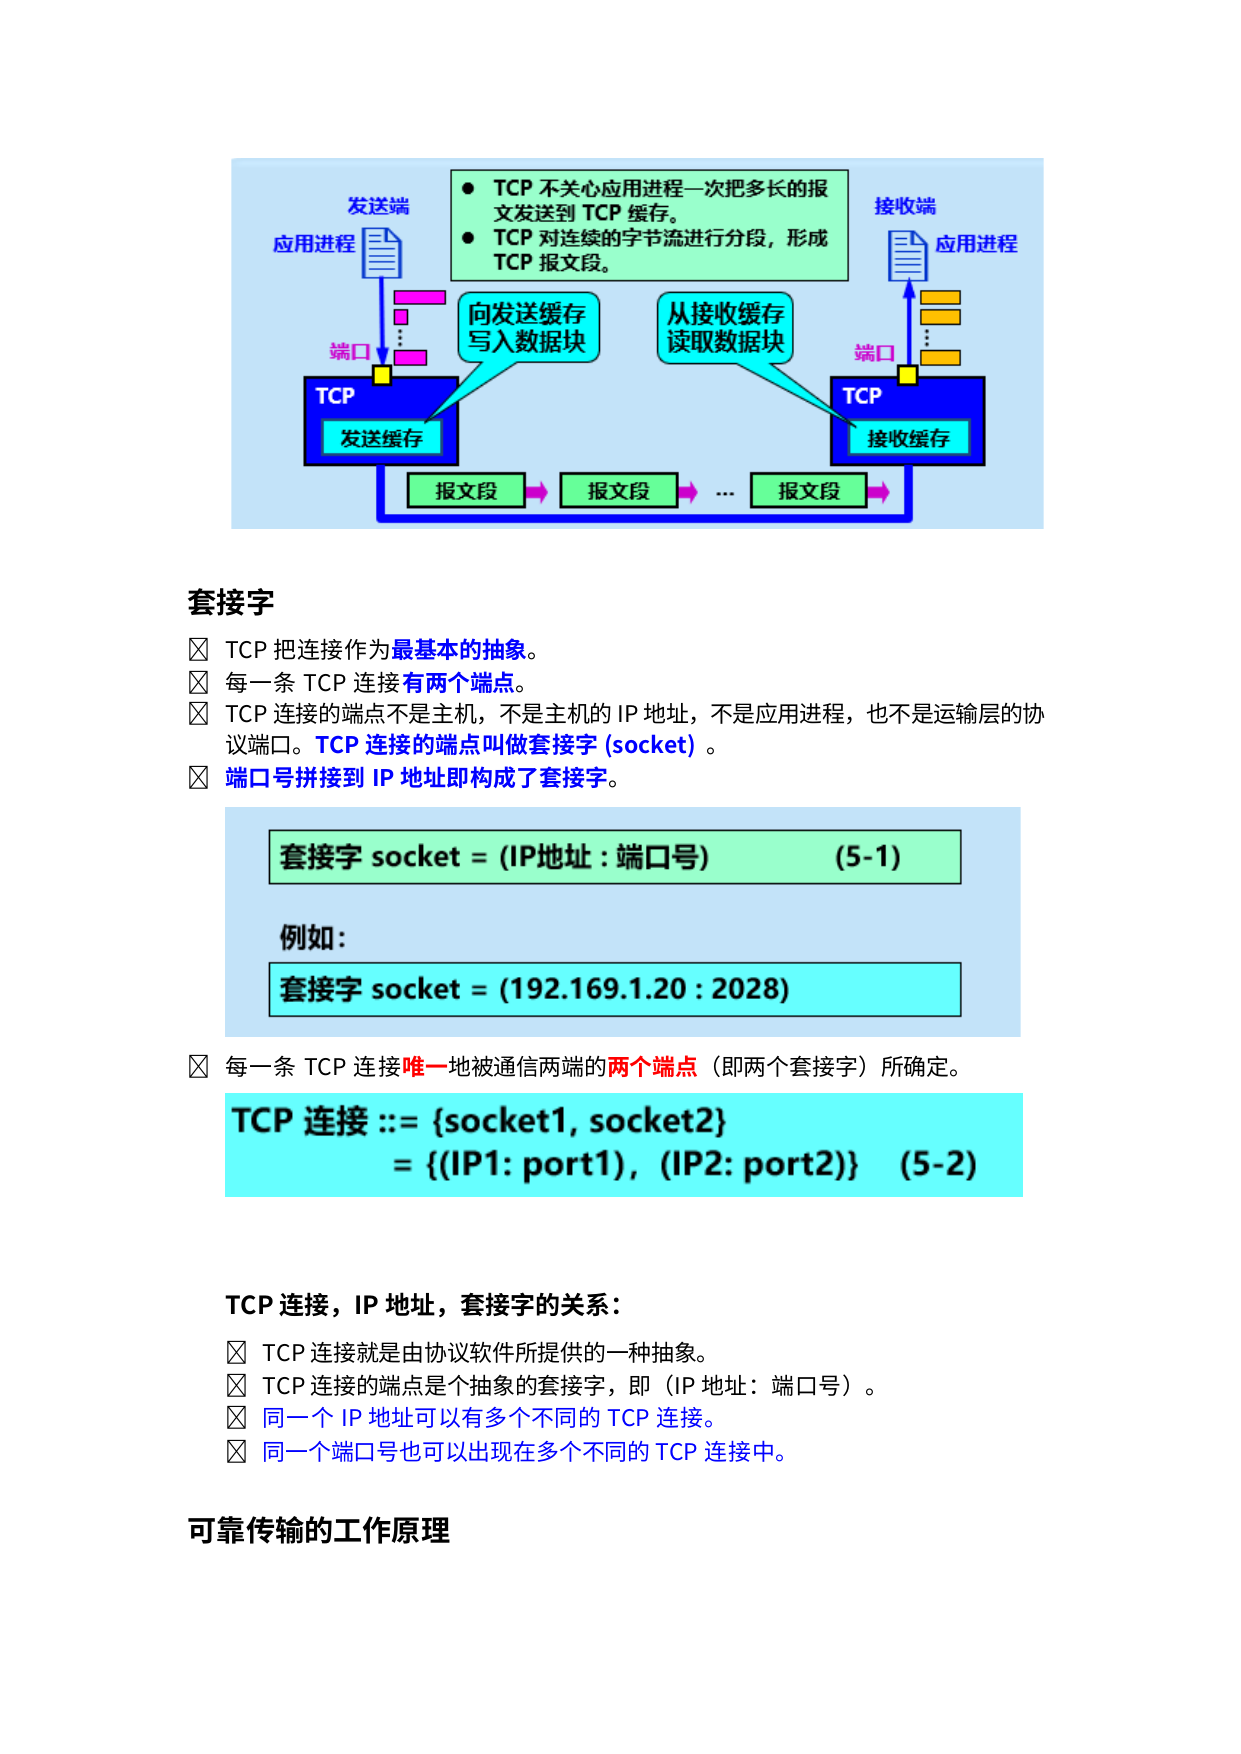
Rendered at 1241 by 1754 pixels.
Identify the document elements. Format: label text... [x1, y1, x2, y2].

list TCP 连接就是由协议软件所提供的一种抽象。 [225, 1335, 1240, 1368]
picture [231, 158, 1044, 529]
subtitle 可靠传输的工作原理 [187, 1507, 1240, 1549]
subtitle 端口号拼接到 IP 地址即构成了套接字。 [187, 760, 1240, 793]
list 每一条 TCP 连接有两个端点。 [187, 665, 1240, 698]
picture [225, 1093, 1023, 1197]
list TCP 连接的端点是个抽象的套接字，即（IP 地址：端口号）。 [225, 1368, 1240, 1401]
list TCP 把连接作为最基本的抽象。 [187, 632, 1240, 665]
list 同一个 IP 地址可以有多个不同的 TCP 连接。 [225, 1401, 1240, 1433]
picture [225, 807, 1021, 1037]
subtitle 套接字 [187, 580, 1240, 622]
text TCP 连接，IP 地址，套接字的关系： [225, 1286, 1240, 1322]
list TCP 连接的端点不是主机，不是主机的 IP 地址，不是应用进程，也不是运输层的协议端口。TCP 连接的端点叫做套接字 (socket) 。 [187, 698, 1053, 760]
list 同一个端口号也可以出现在多个不同的 TCP 连接中。 [225, 1433, 1240, 1467]
